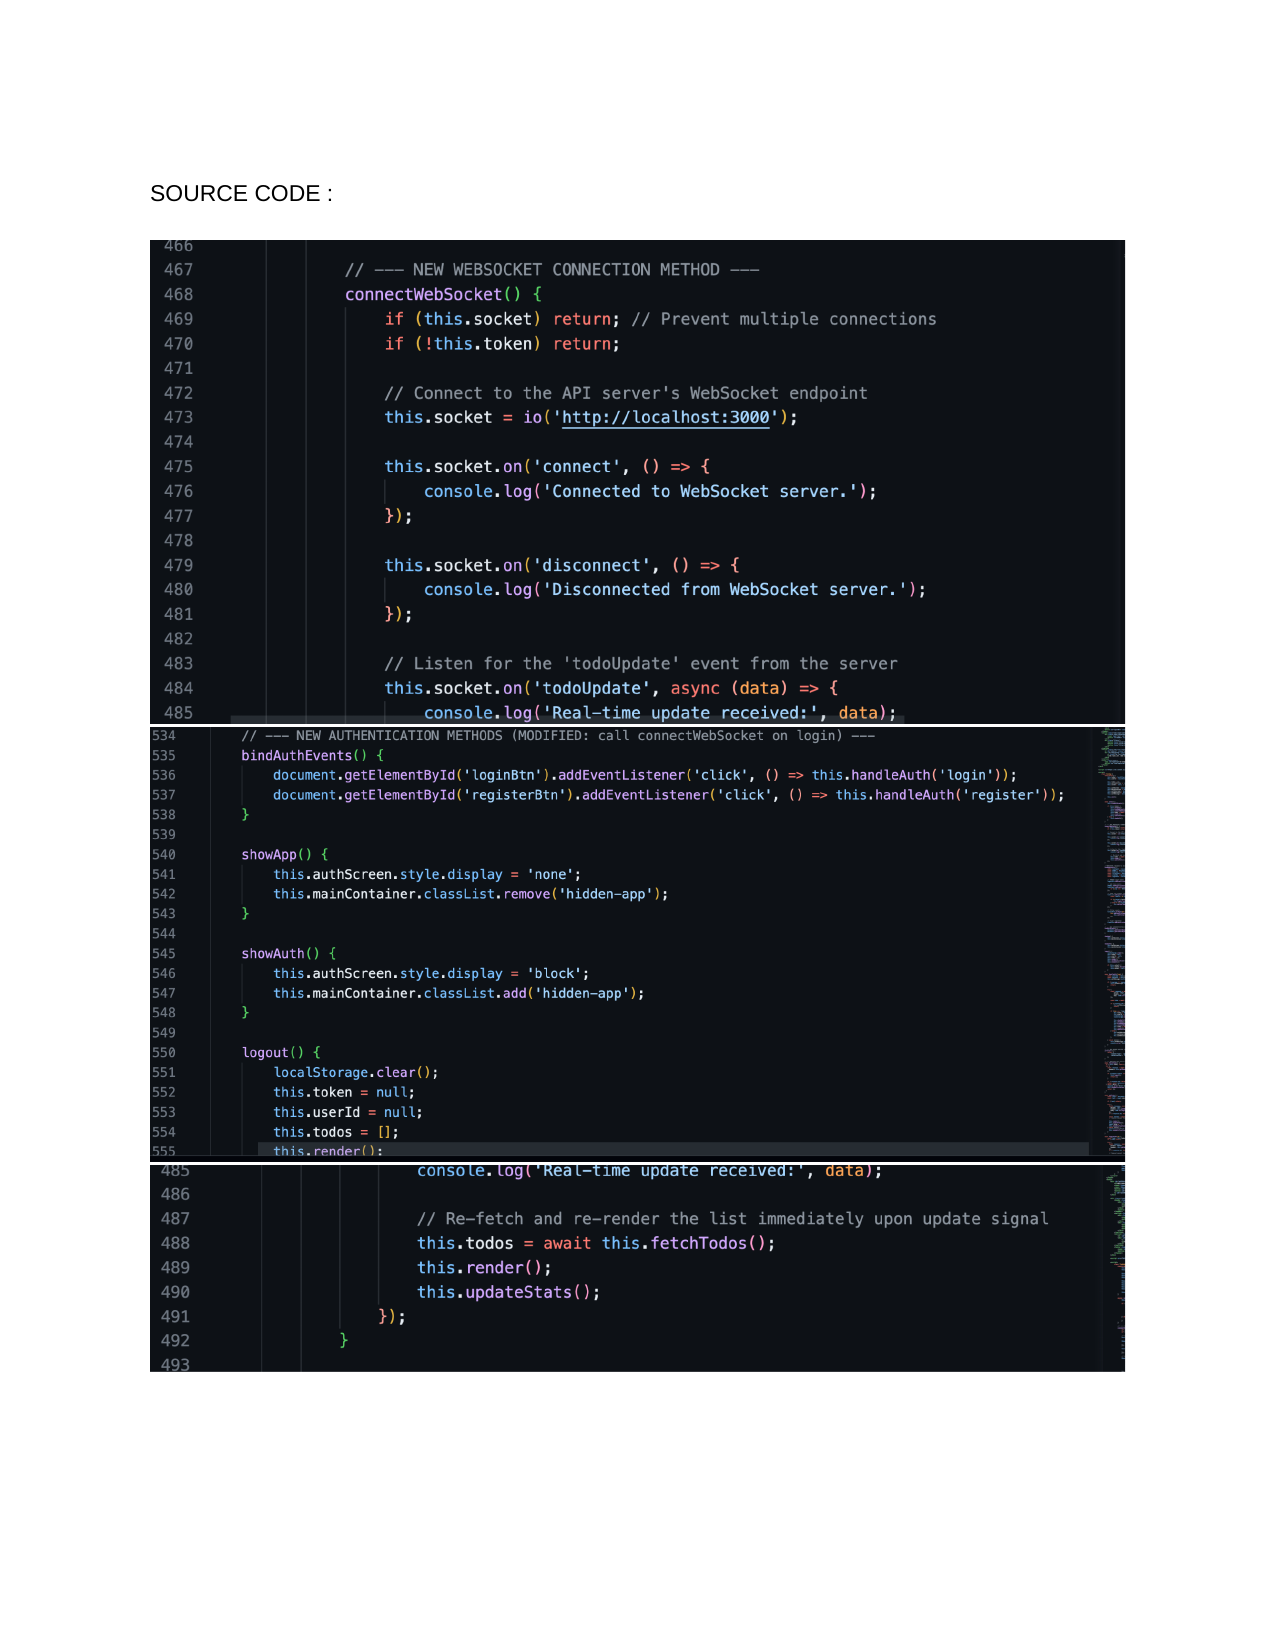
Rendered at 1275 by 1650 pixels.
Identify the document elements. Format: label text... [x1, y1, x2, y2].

text SOURCE CODE : [150, 180, 1125, 207]
picture [150, 240, 1125, 724]
picture [150, 727, 1125, 1162]
picture [150, 1165, 1125, 1372]
